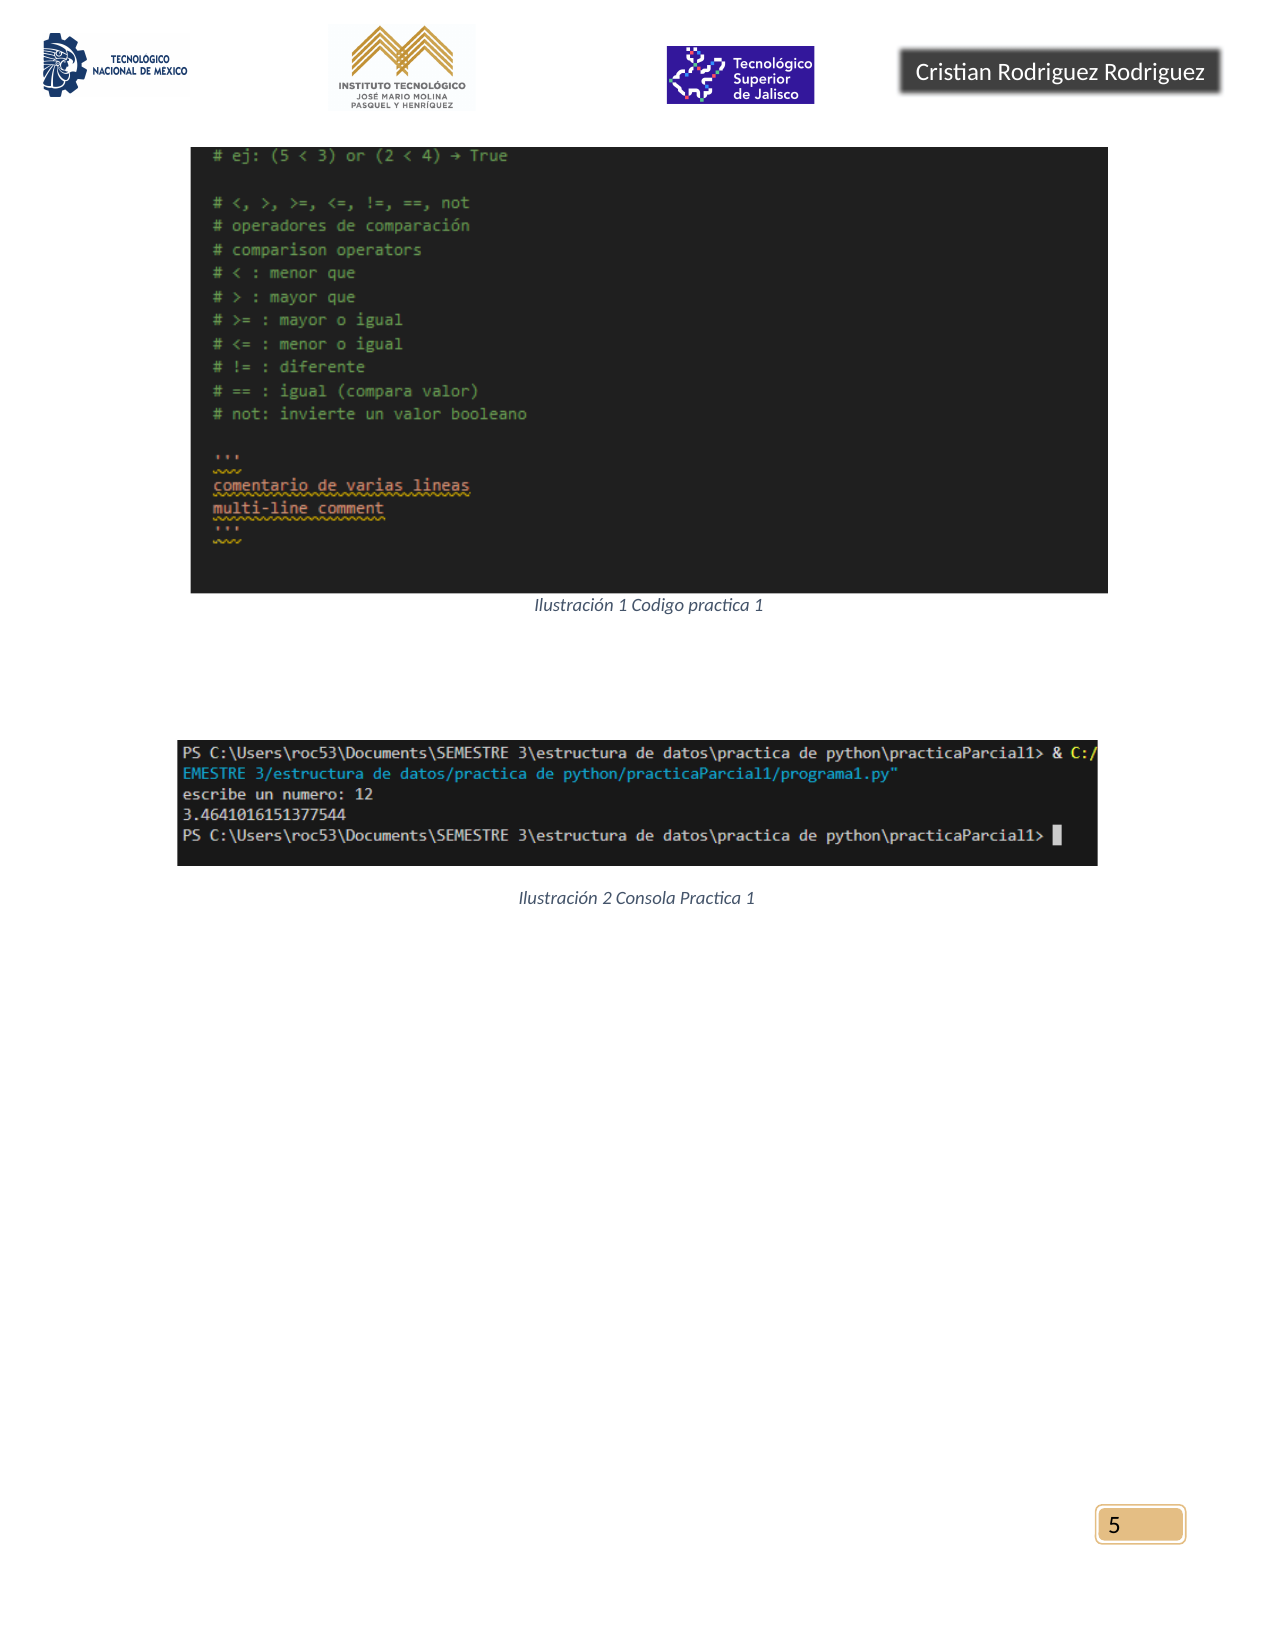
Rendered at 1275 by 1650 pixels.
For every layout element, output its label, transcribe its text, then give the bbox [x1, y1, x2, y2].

picture [189, 147, 1107, 593]
picture [666, 46, 815, 104]
picture [177, 740, 1098, 866]
picture [328, 24, 476, 111]
picture [42, 33, 190, 97]
